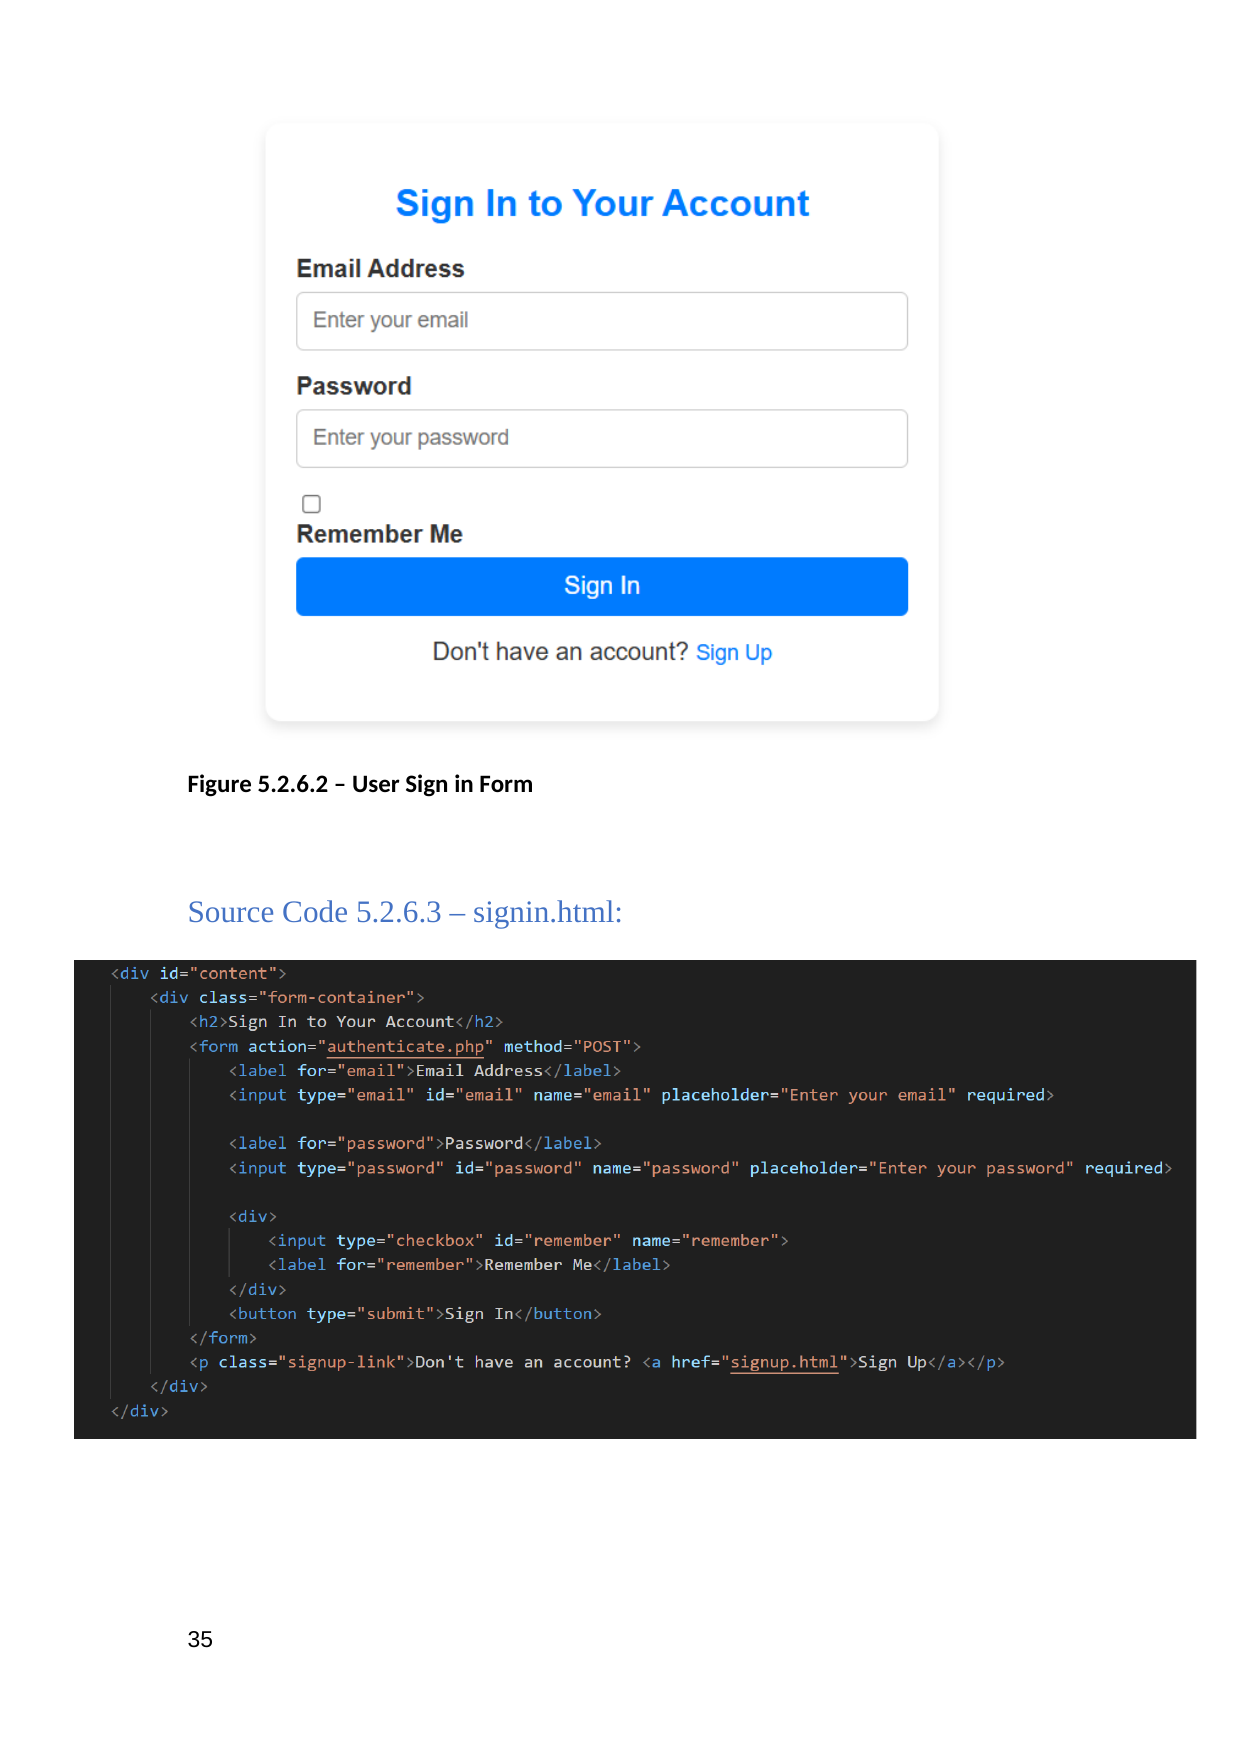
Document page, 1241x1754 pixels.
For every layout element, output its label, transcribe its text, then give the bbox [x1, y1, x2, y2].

picture [202, 95, 1038, 769]
picture [74, 960, 1197, 1439]
text Source Code 5.2.6.3 – signin.html: [187, 893, 1053, 929]
